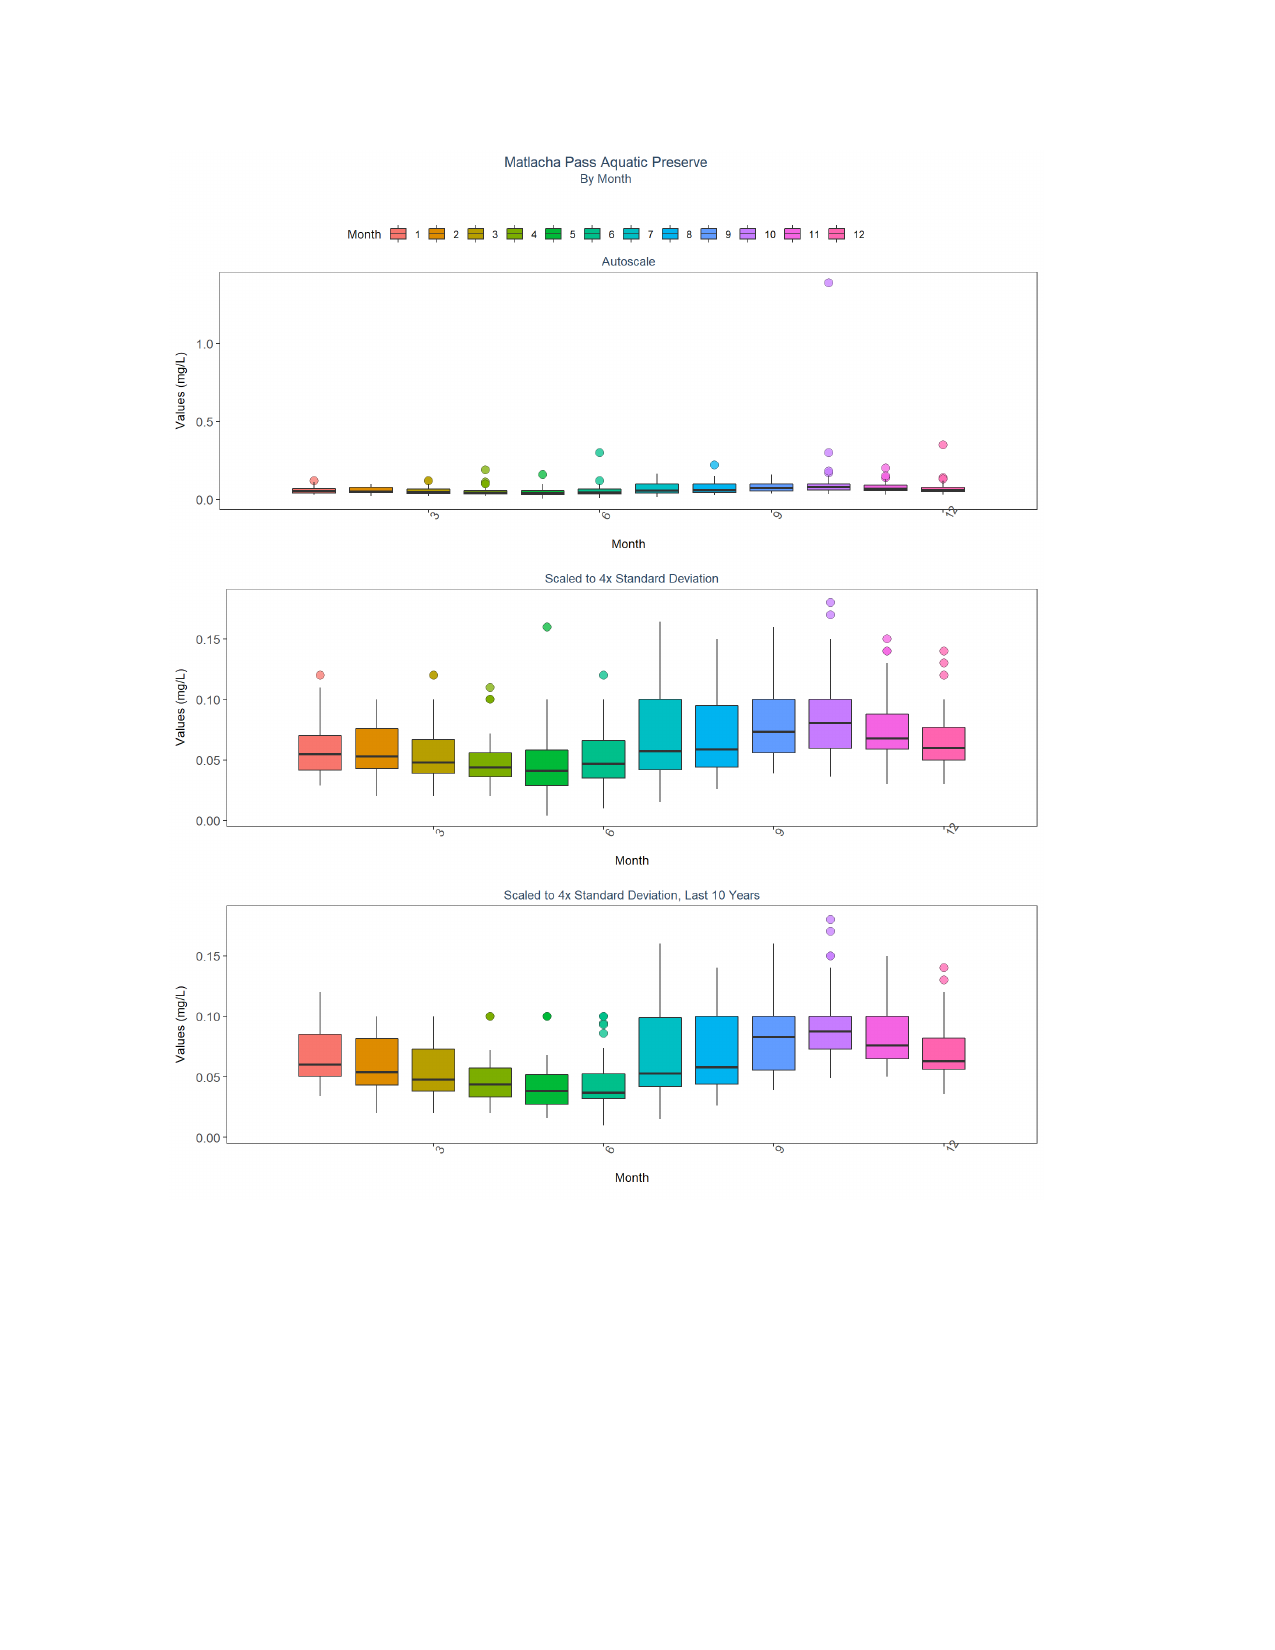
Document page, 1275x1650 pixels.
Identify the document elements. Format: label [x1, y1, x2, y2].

picture [168, 150, 1044, 1200]
